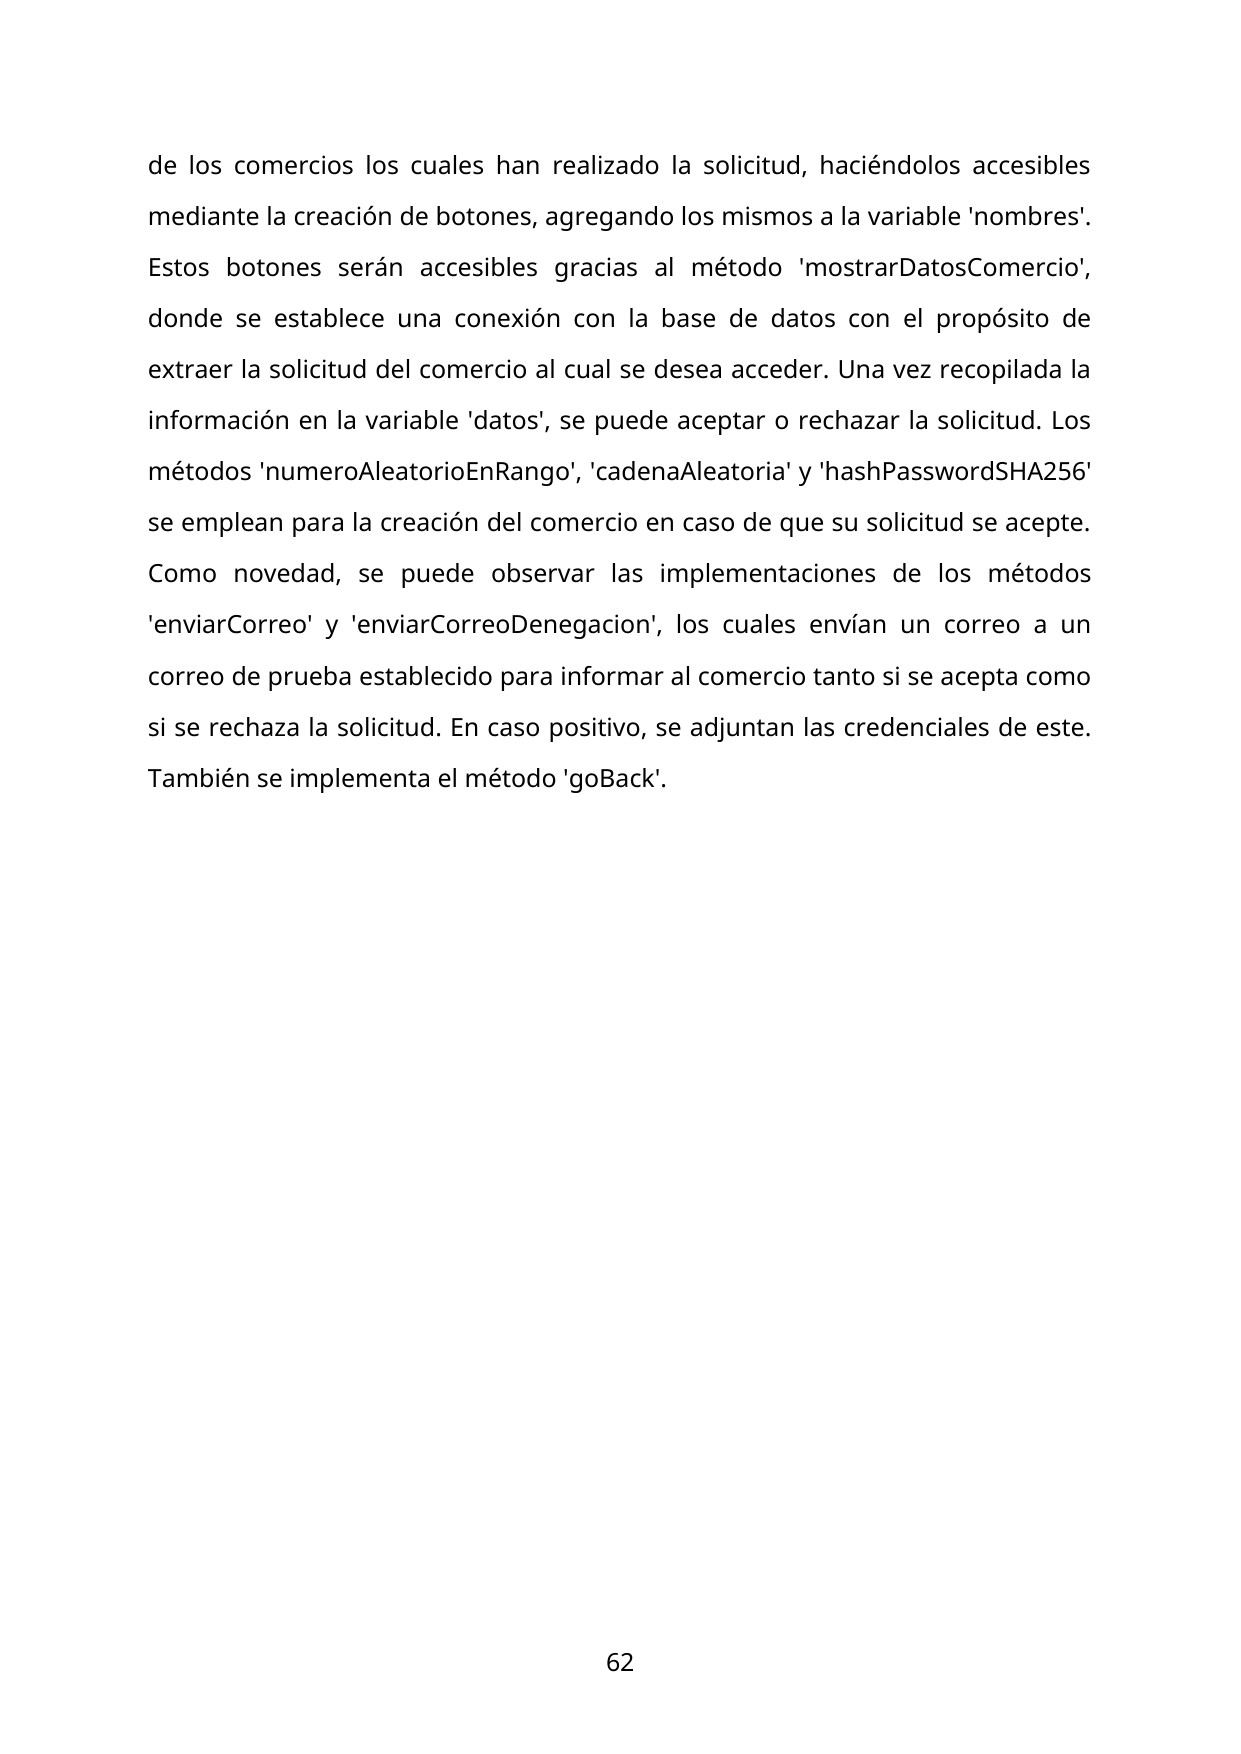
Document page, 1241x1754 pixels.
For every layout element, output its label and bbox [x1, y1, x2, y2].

text [148, 148, 1092, 794]
